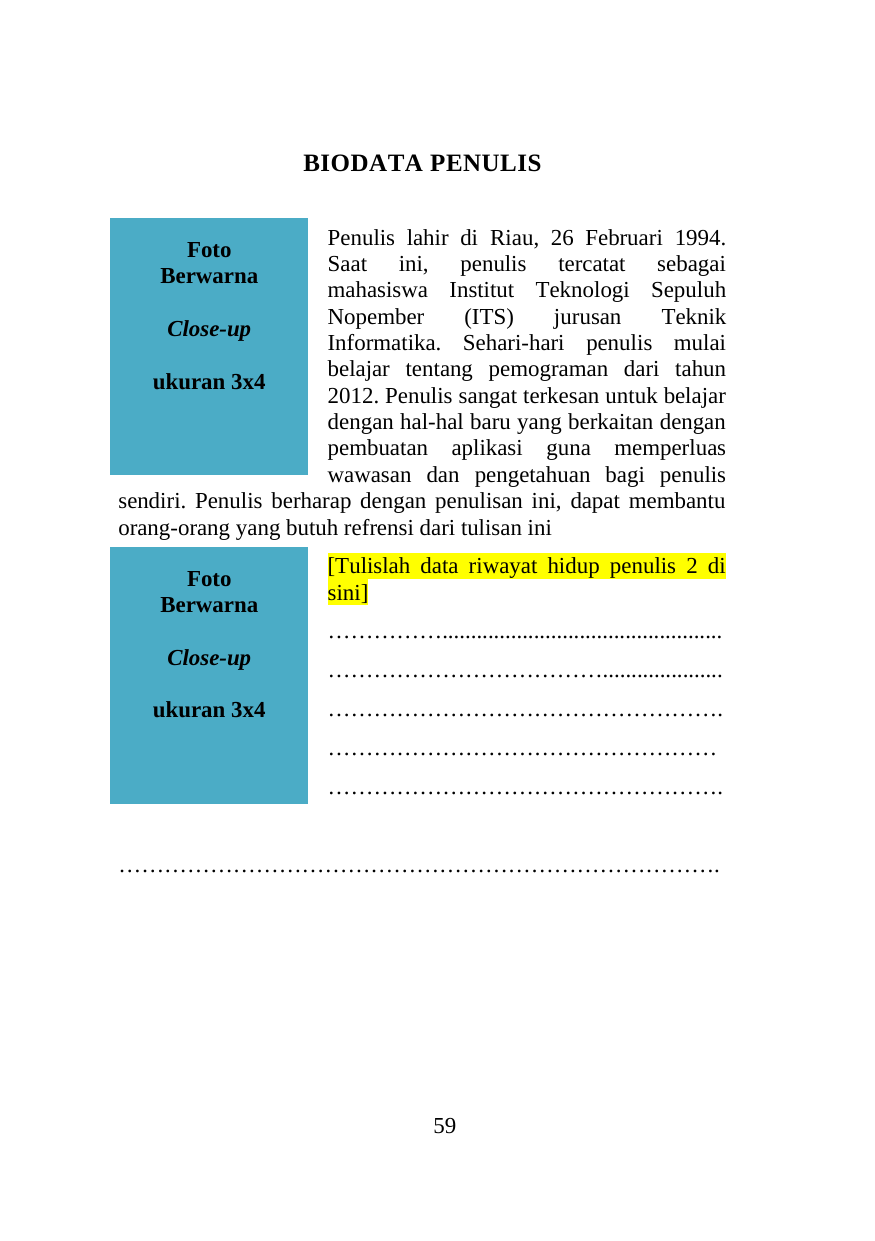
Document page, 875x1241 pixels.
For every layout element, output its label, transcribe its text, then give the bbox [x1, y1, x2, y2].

text …………………………………………… [118, 734, 726, 761]
text ……………................................................. [118, 618, 726, 644]
subtitle BIODATA PENULIS [118, 148, 726, 176]
text ……………………………………………………………………. [118, 812, 726, 877]
text [Tulislah data riwayat hidup penulis 2 di sini] [118, 552, 726, 605]
text Penulis lahir di Riau, 26 Februari 1994. Saat ini, penulis tercatat sebagai mahasiswa Institut Teknologi Sepuluh Nopember (ITS) jurusan Teknik Informatika. Sehari-hari penulis mulai belajar tentang pemograman dari tahun 2012. Penulis sangat terkesan untuk belajar dengan hal-hal baru yang berkaitan dengan pembuatan aplikasi guna memperluas wawasan dan pengetahuan bagi penulis sendiri. Penulis berharap dengan penulisan ini, dapat membantu orang-orang yang butuh refrensi dari tulisan ini [118, 224, 726, 540]
text ……………………………………………. [118, 695, 726, 722]
text ………………………………..................... [118, 656, 726, 683]
text ……………………………………………. [118, 773, 726, 799]
